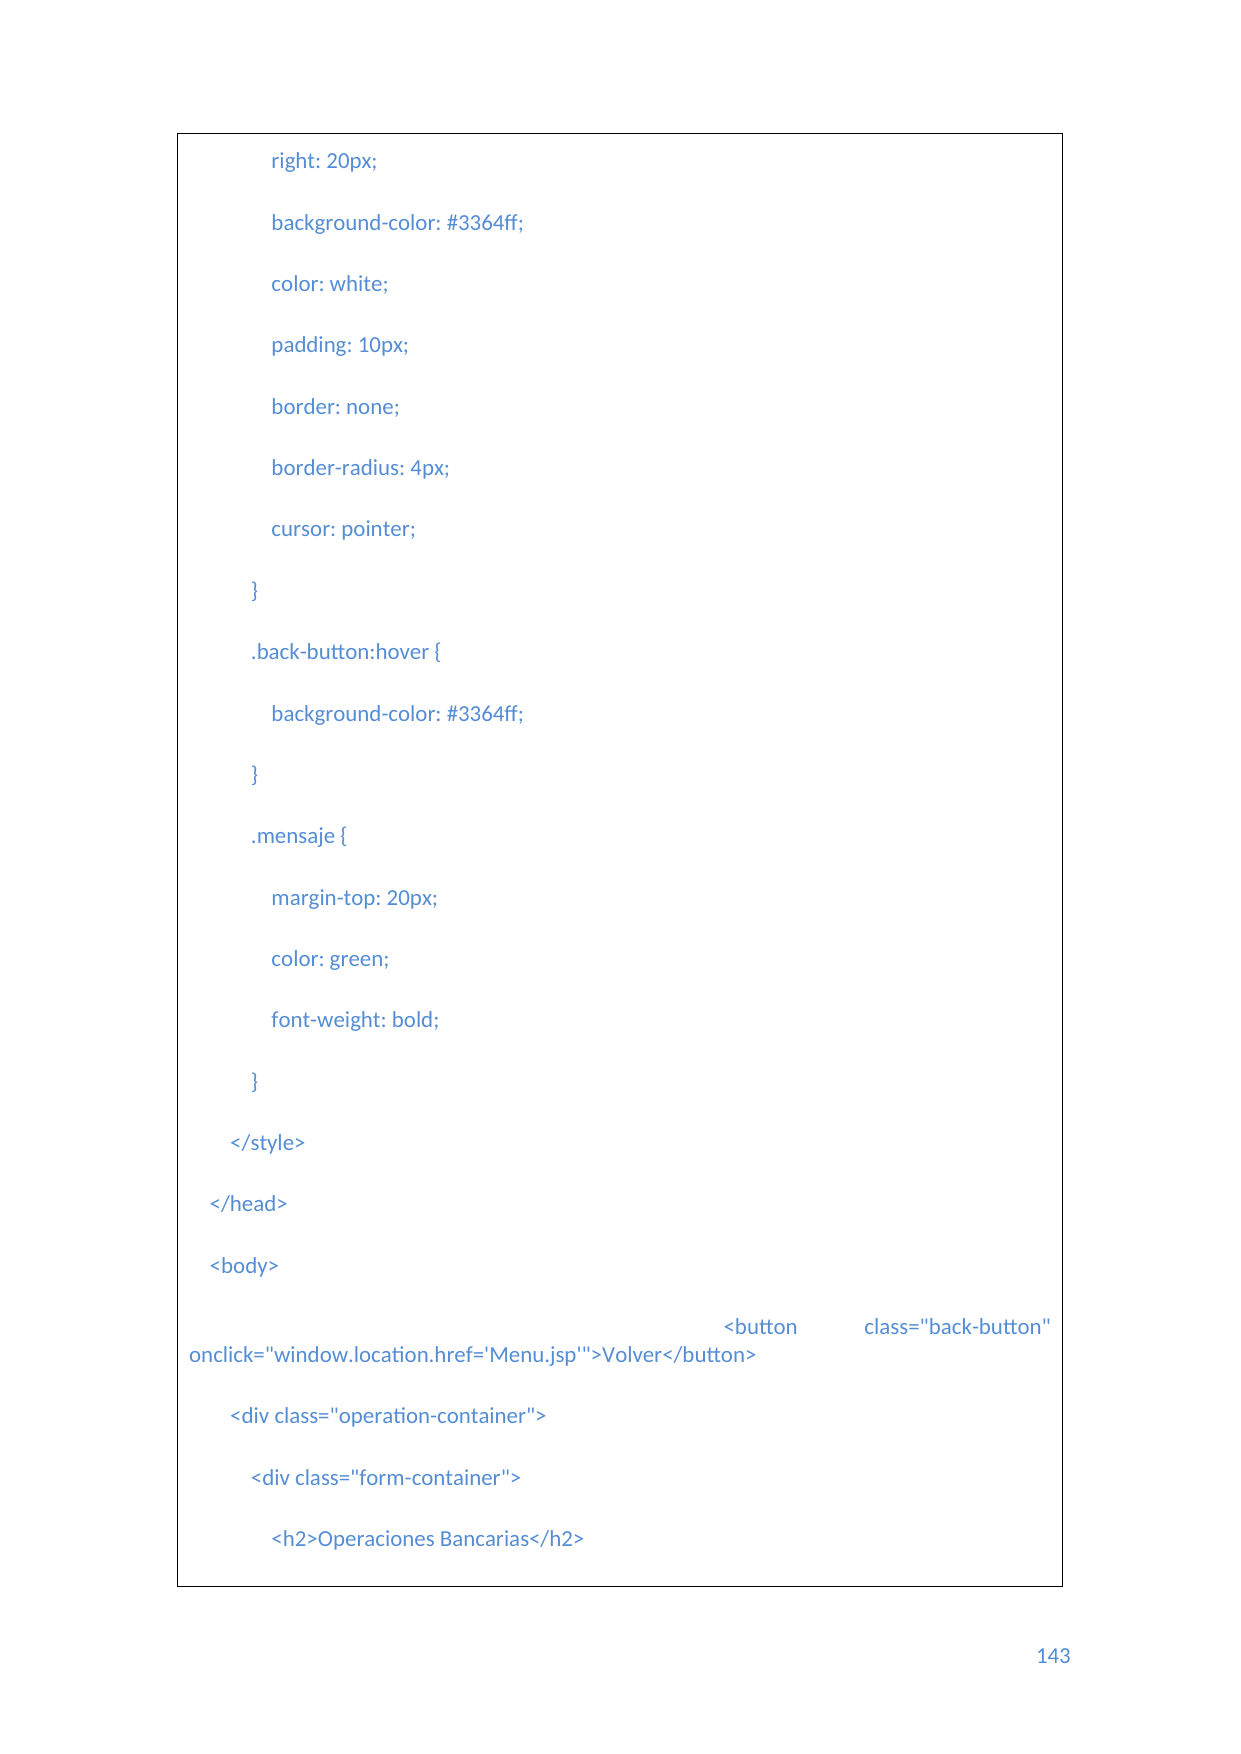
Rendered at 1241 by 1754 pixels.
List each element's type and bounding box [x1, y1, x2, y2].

table_header [178, 134, 1062, 1586]
